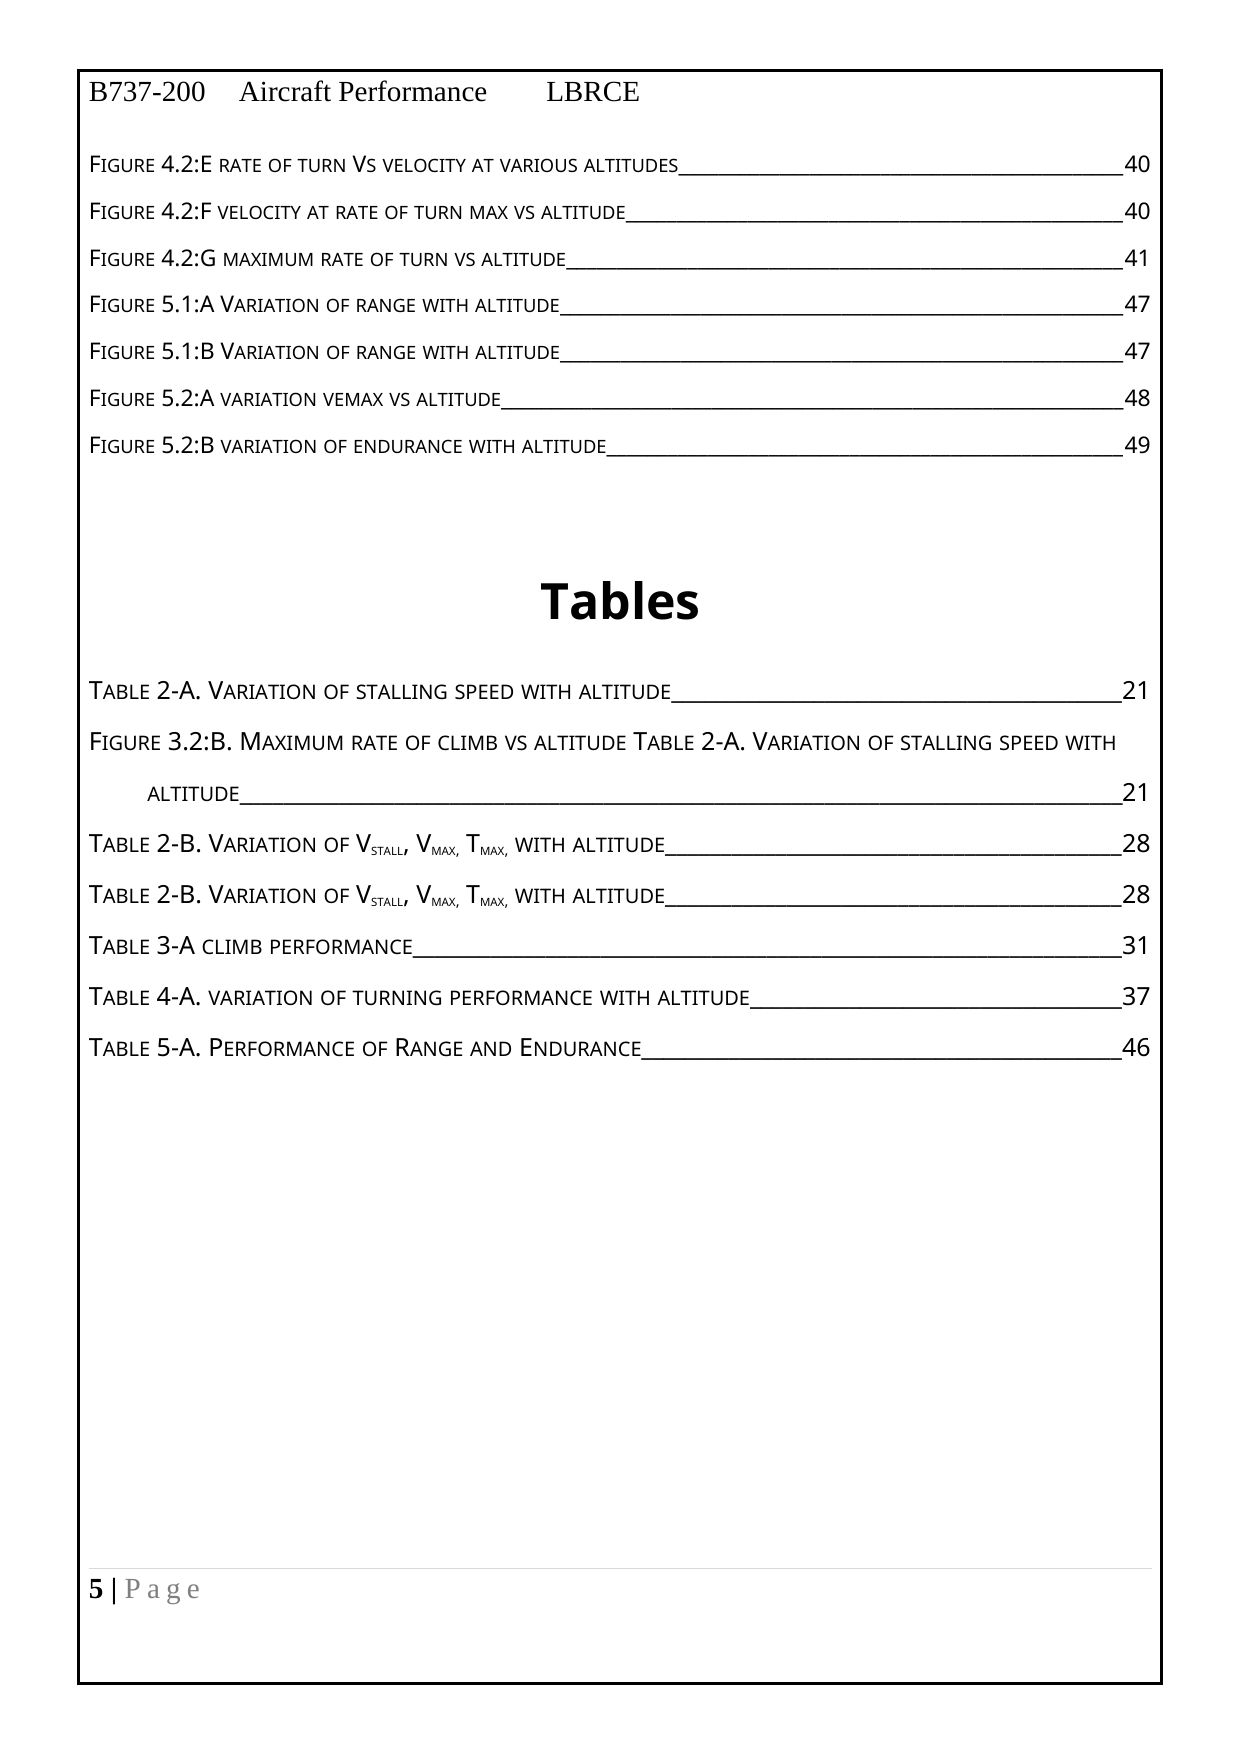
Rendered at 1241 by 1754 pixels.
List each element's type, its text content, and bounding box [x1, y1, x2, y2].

text Figure 5.1:B Variation of range with altitude 47 [89, 335, 1152, 366]
text Table 5-A. Performance of Range and Endurance 46 [89, 1030, 1152, 1064]
text Figure 4.2:G maximum rate of turn vs altitude 41 [89, 241, 1152, 273]
text Table 3-A climb performance 31 [89, 928, 1152, 962]
text Table 4-A. variation of turning performance with altitude 37 [89, 979, 1152, 1013]
text Tables [89, 566, 1152, 634]
text Figure 3.2:B. Maximum rate of climb vs altitude Table 2-A. Variation of stalling speed with altitude 21 [89, 723, 1152, 808]
text Figure 5.2:A variation vemax vs altitude 48 [89, 382, 1152, 413]
text Table 2-B. Variation of Vstall, Vmax, Tmax, with altitude 28 [89, 826, 1152, 859]
text Figure 4.2:F velocity at rate of turn max vs altitude 40 [89, 194, 1152, 226]
text Figure 4.2:E rate of turn Vs velocity at various altitudes 40 [89, 148, 1152, 179]
text Table 2-A. Variation of stalling speed with altitude 21 [89, 672, 1152, 706]
text Figure 5.1:A Variation of range with altitude 47 [89, 288, 1152, 319]
text Table 2-B. Variation of Vstall, Vmax, Tmax, with altitude 28 [89, 877, 1152, 911]
text Figure 5.2:B variation of endurance with altitude 49 [89, 429, 1152, 460]
